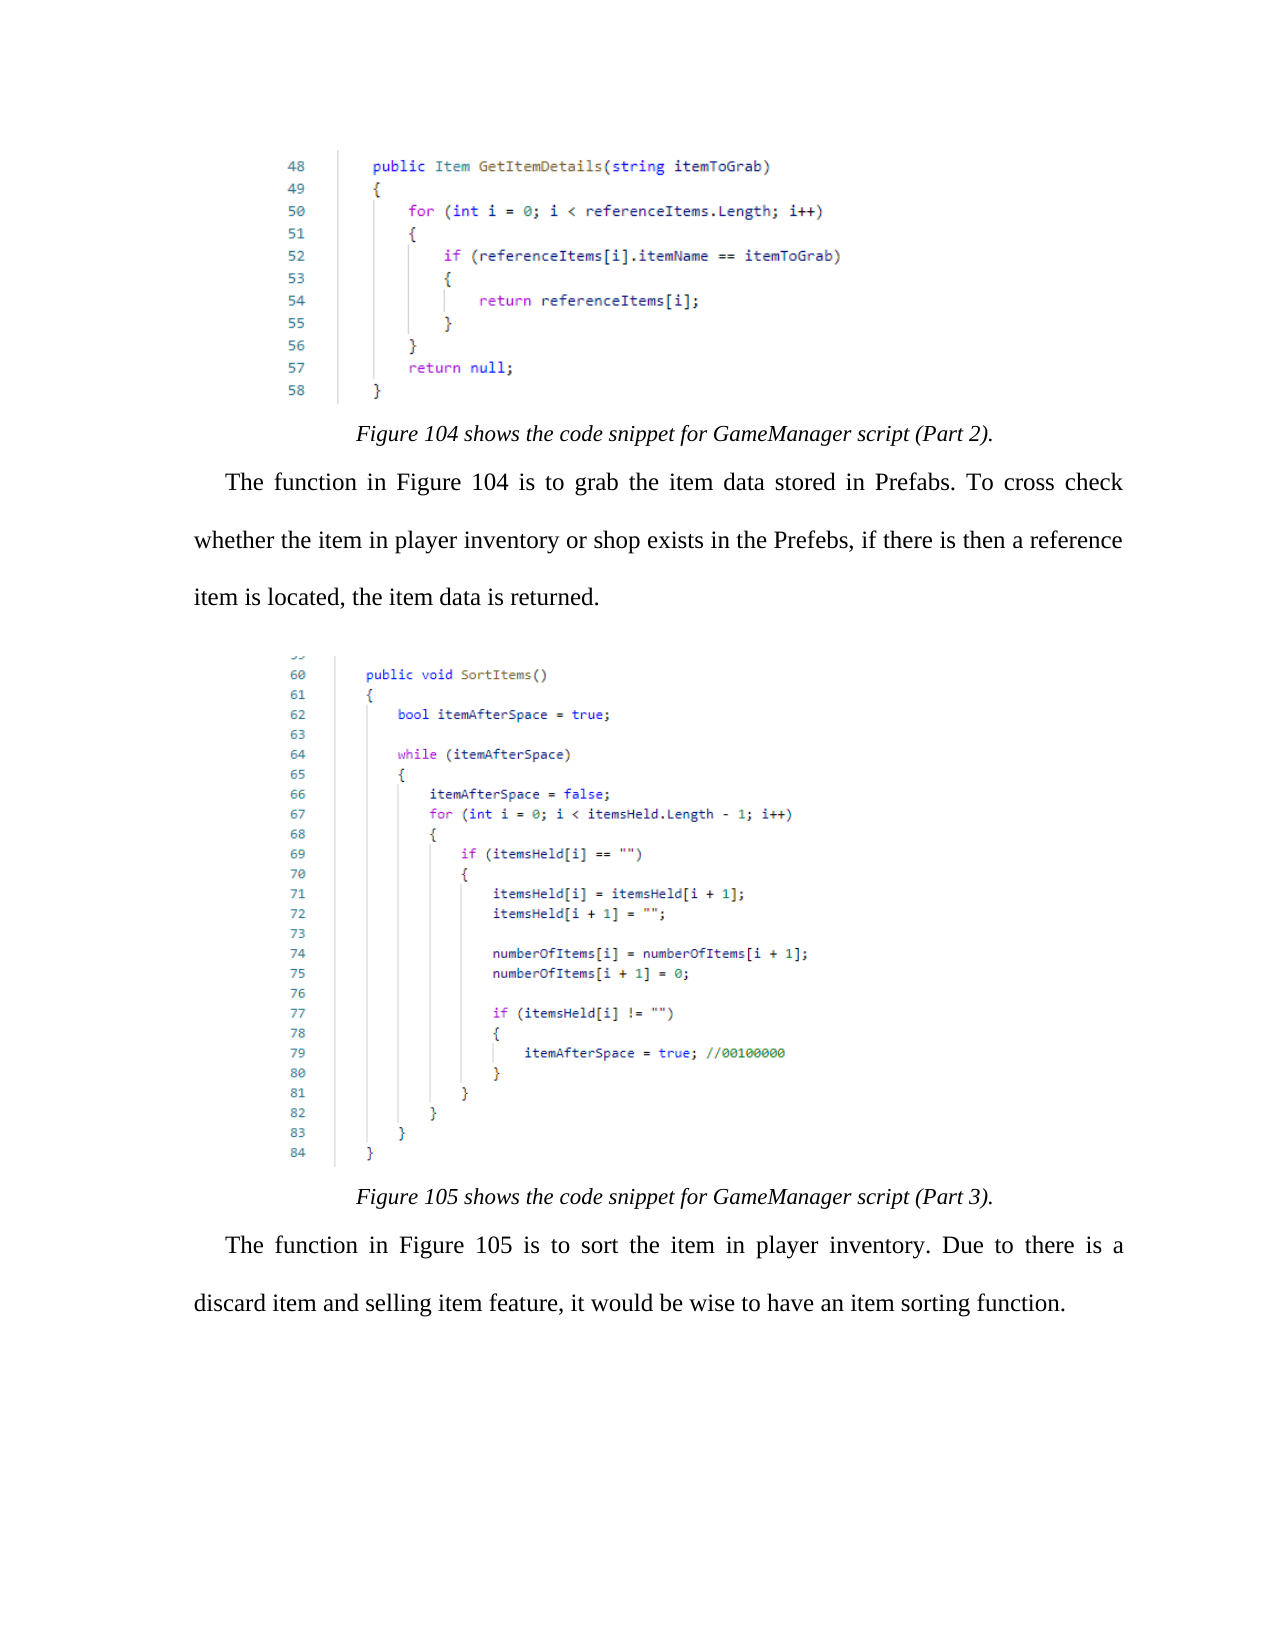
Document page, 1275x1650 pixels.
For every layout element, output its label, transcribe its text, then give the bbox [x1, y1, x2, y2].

text The function in Figure 105 is to sort the item in player inventory. Due to there is a discard item and selling item feature, it would be wise to have an item sorting function. [194, 1231, 1125, 1317]
picture [273, 150, 1033, 404]
picture [278, 656, 1029, 1167]
text The function in Figure 104 is to grab the item data stored in Prefabs. To cross check whether the item in player inventory or shop exists in the Prefebs, if there is then a reference item is located, the item data is returned. [194, 467, 1125, 611]
